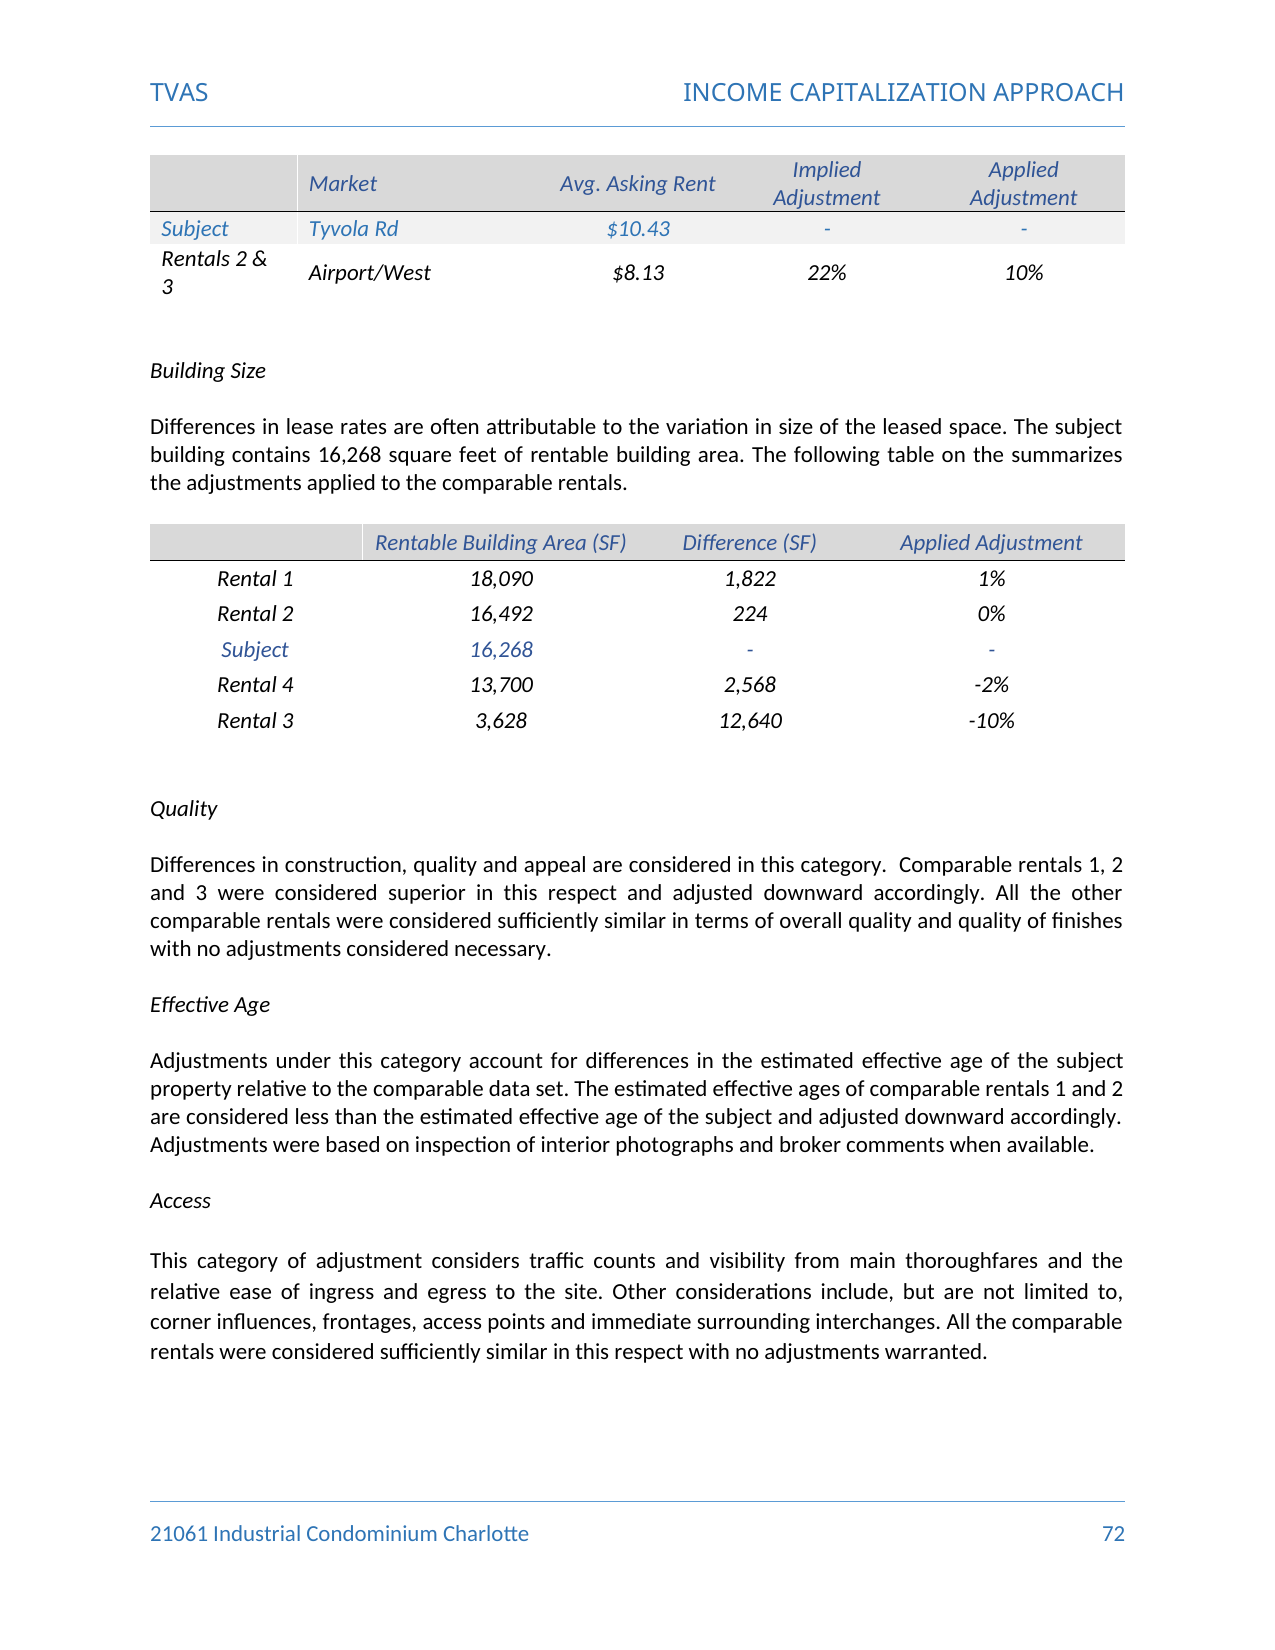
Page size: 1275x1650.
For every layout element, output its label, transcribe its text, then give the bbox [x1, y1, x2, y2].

text Access [150, 1186, 1125, 1214]
table_cell - [731, 212, 925, 244]
text Adjustments under this category account for differences in the estimated effective age of the subject property relative to the comparable data set. The estimated effective ages of comparable rentals 1 and 2 are considered less than the estimated effective age of the subject and adjusted downward accordingly. Adjustments were based on inspection of interior photographs and broker comments when available. [150, 1046, 1125, 1158]
table_cell Subject [150, 212, 297, 244]
table_header Avg. Asking Rent [547, 155, 731, 211]
text Differences in lease rates are often attributable to the variation in size of the leased space. The subject building contains 16,268 square feet of rentable building area. The following table on the summarizes the adjustments applied to the comparable rentals. [150, 412, 1125, 496]
text Differences in construction, quality and appeal are considered in this category. Comparable rentals 1, 2 and 3 were considered superior in this respect and adjusted downward accordingly. All the other comparable rentals were considered sufficiently similar in terms of overall quality and quality of finishes with no adjustments considered necessary. [150, 850, 1125, 962]
text Building Size [150, 356, 1125, 384]
text Effective Age [150, 990, 1125, 1018]
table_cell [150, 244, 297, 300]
text Quality [150, 794, 1125, 822]
table_cell Tyvola Rd [298, 212, 547, 244]
text This category of adjustment considers traffic counts and visibility from main thoroughfares and the relative ease of ingress and egress to the site. Other considerations include, but are not limited to, corner influences, frontages, access points and immediate surrounding interchanges. All the comparable rentals were considered sufficiently similar in this respect with no adjustments warranted. [150, 1247, 1125, 1365]
table_cell - [925, 212, 1125, 244]
table_cell $10.43 [547, 212, 731, 244]
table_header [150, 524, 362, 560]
table_header Implied Adjustment [731, 155, 925, 211]
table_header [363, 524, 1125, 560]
table_header [150, 155, 297, 211]
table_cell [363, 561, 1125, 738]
table_header Market [298, 155, 547, 211]
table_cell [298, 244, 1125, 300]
table_header Applied Adjustment [925, 155, 1125, 211]
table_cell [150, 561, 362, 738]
